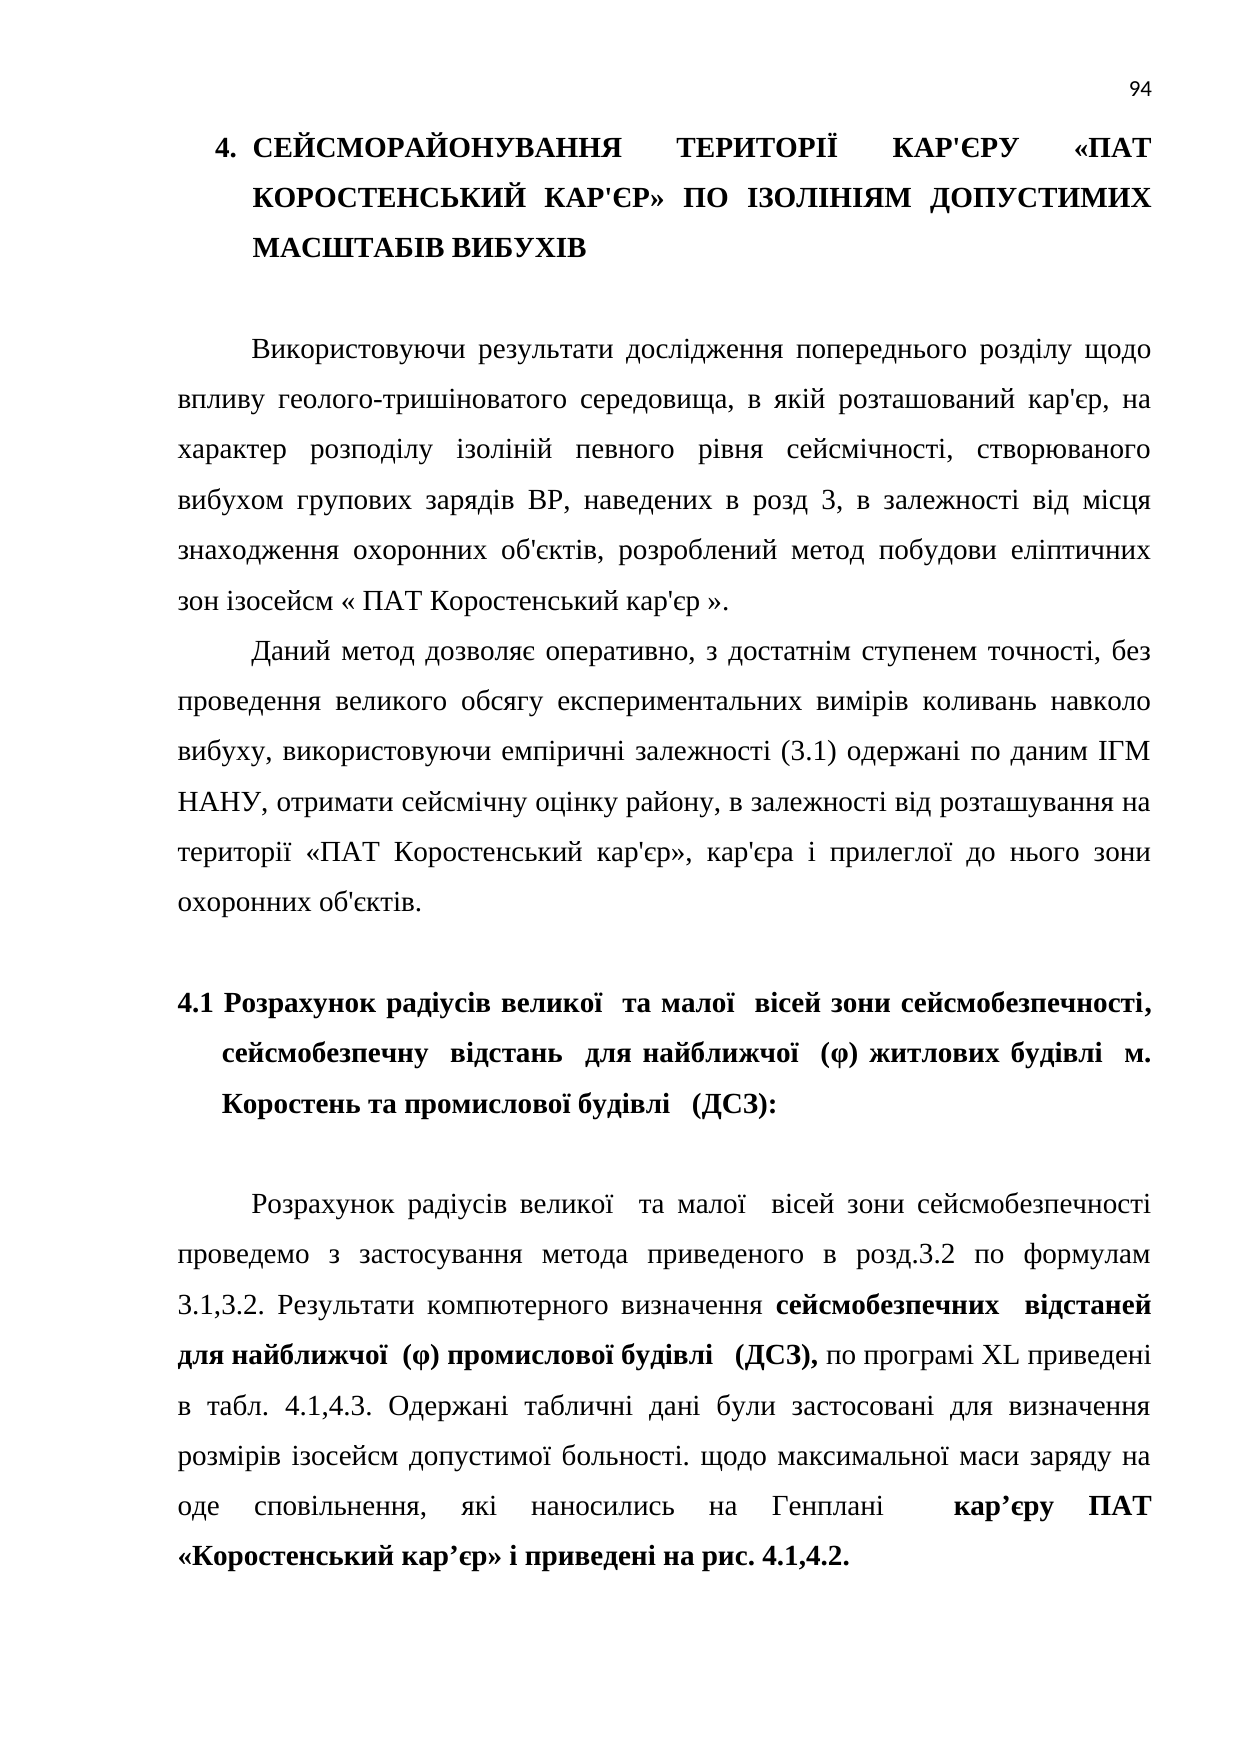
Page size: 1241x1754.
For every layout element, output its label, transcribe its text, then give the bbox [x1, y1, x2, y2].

text Використовуючи результати дослідження попереднього розділу щодо впливу геолого-тришіноватого середовища, в якій розташований кар'єр, на характер розподілу ізоліній певного рівня сейсмічності, створюваного вибухом групових зарядів ВР, наведених в розд 3, в залежності від місця знаходження охоронних об'єктів, розроблений метод побудови еліптичних зон ізосейсм « ПАТ Коростенський кар'єр ». [177, 331, 1152, 616]
text Даний метод дозволяє оперативно, з достатнім ступенем точності, без проведення великого обсягу експериментальних вимірів коливань навколо вибуху, використовуючи емпіричні залежності (3.1) одержані по даним ІГМ НАНУ, отримати сейсмічну оцінку району, в залежності від розташування на території «ПАТ Коростенський кар'єр», кар'єра і прилеглої до нього зони охоронних об'єктів. [177, 633, 1152, 918]
text 4.1 Розрахунок радіусів великої та малої вісей зони сейсмобезпечності, сейсмобезпечну відстань для найближчої (φ) житлових будівлі м. Коростень та промислової будівлі (ДСЗ): [177, 985, 1152, 1119]
list СЕЙСМОРАЙОНУВАННЯ ТЕРИТОРІЇ КАР'ЄРУ «ПАТ КОРОСТЕНСЬКИЙ КАР'ЄР» ПО ІЗОЛІНІЯМ ДОПУСТИМИХ МАСШТАБІВ ВИБУХІВ [215, 130, 1152, 264]
text Розрахунок радіусів великої та малої вісей зони сейсмобезпечності проведемо з застосування метода приведеного в розд.3.2 по формулам 3.1,3.2. Результати компютерного визначення сейсмобезпечних відстаней для найближчої (φ) промислової будівлі (ДСЗ), по програмі XL приведені в табл. 4.1,4.3. Одержані табличні дані були застосовані для визначення розмірів ізосейсм допустимої больності. щодо максимальної маси заряду на оде сповільнення, які наносились на Генплані кар’єру ПАТ «Коростенський кар’єр» і приведені на рис. 4.1,4.2. [177, 1186, 1152, 1572]
